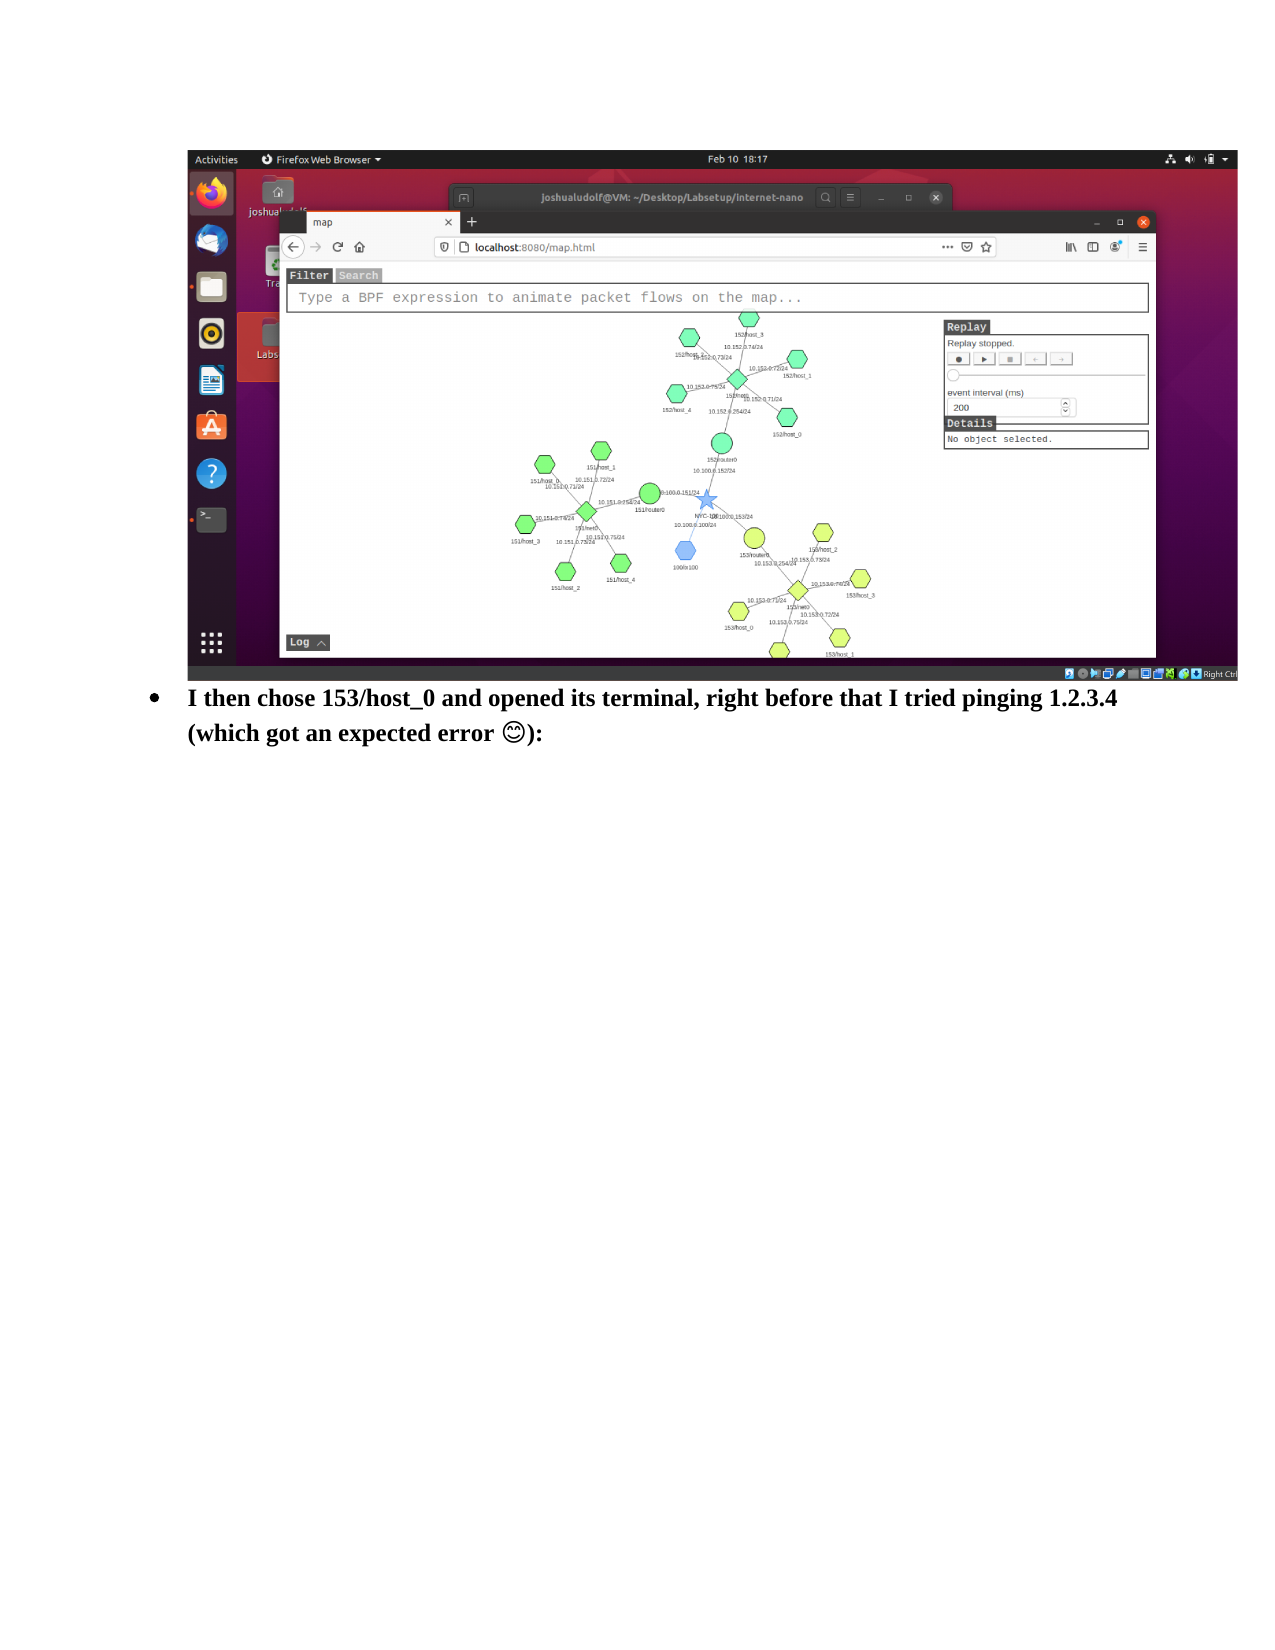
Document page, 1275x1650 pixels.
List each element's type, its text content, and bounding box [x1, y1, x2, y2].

list I then chose 153/host_0 and opened its terminal, right before that I tried pinging 1.2.3.4 (which got an expected error ): [150, 683, 1162, 749]
picture [187, 150, 1238, 681]
